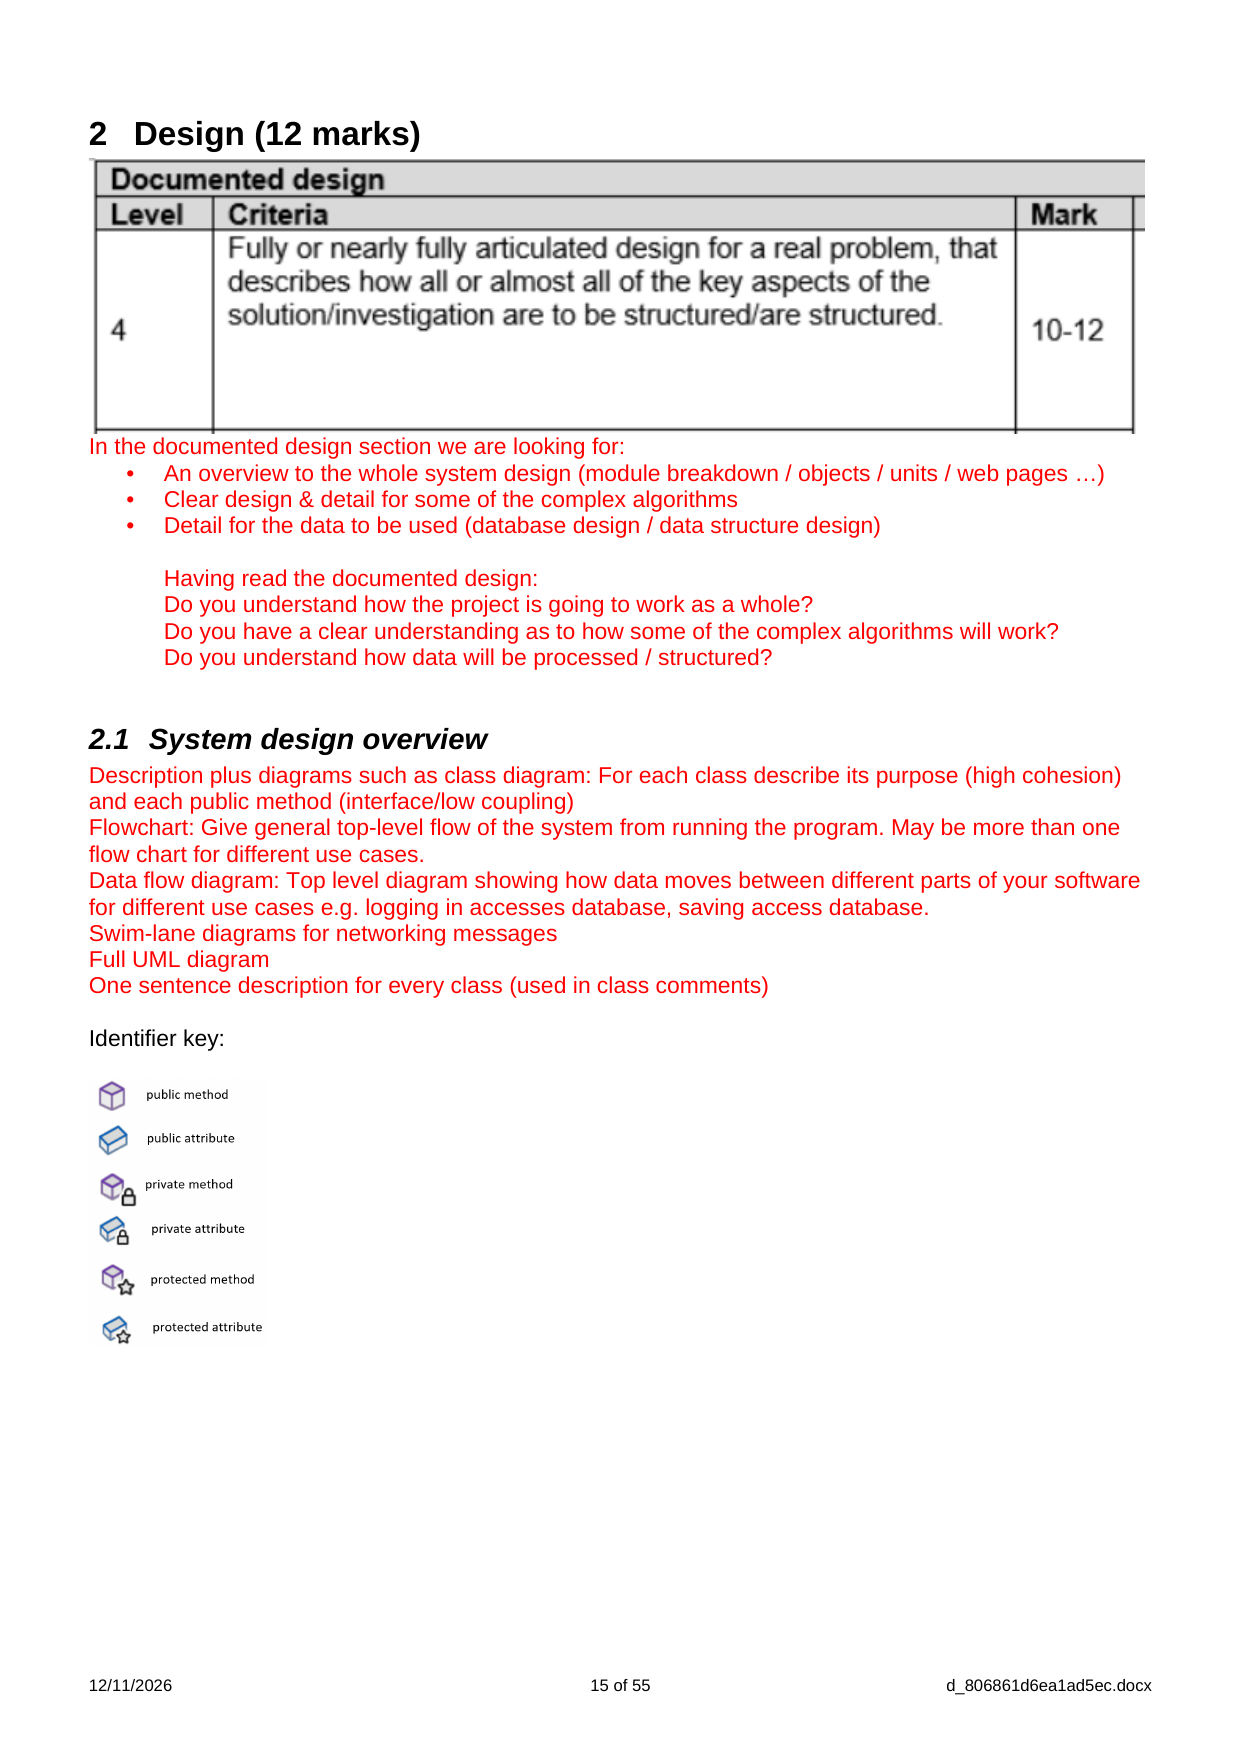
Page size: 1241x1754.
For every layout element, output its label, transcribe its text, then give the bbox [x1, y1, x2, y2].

text Data flow diagram: Top level diagram showing how data moves between different parts of your software for different use cases e.g. logging in accesses database, saving access database. [89, 867, 1152, 920]
text Do you understand how data will be processed / structured? [89, 644, 1152, 671]
picture [88, 158, 1145, 434]
text In the documented design section we are looking for: [89, 433, 1152, 460]
picture [88, 1077, 270, 1346]
text Flowchart: Give general top-level flow of the system from running the program. May be more than one flow chart for different use cases. [89, 814, 1152, 867]
text Do you understand how the project is going to work as a whole? [89, 591, 1152, 618]
text Do you have a clear understanding as to how some of the complex algorithms will work? [89, 618, 1152, 644]
list Clear design & detail for some of the complex algorithms [126, 486, 1152, 512]
subtitle System design overview [89, 722, 1152, 755]
list An overview to the whole system design (module breakdown / objects / units / web pages …) [126, 460, 1152, 486]
text Having read the documented design: [89, 565, 1152, 591]
list Detail for the data to be used (database design / data structure design) [126, 512, 1152, 539]
text Swim-lane diagrams for networking messages [89, 920, 1152, 946]
text Description plus diagrams such as class diagram: For each class describe its purpose (high cohesion) and each public method (interface/low coupling) [89, 762, 1152, 814]
text One sentence description for every class (used in class comments) [89, 972, 1152, 999]
subtitle Design (12 marks) [89, 114, 1152, 152]
text Full UML diagram [89, 946, 1152, 972]
text Identifier key: [89, 1025, 1152, 1052]
